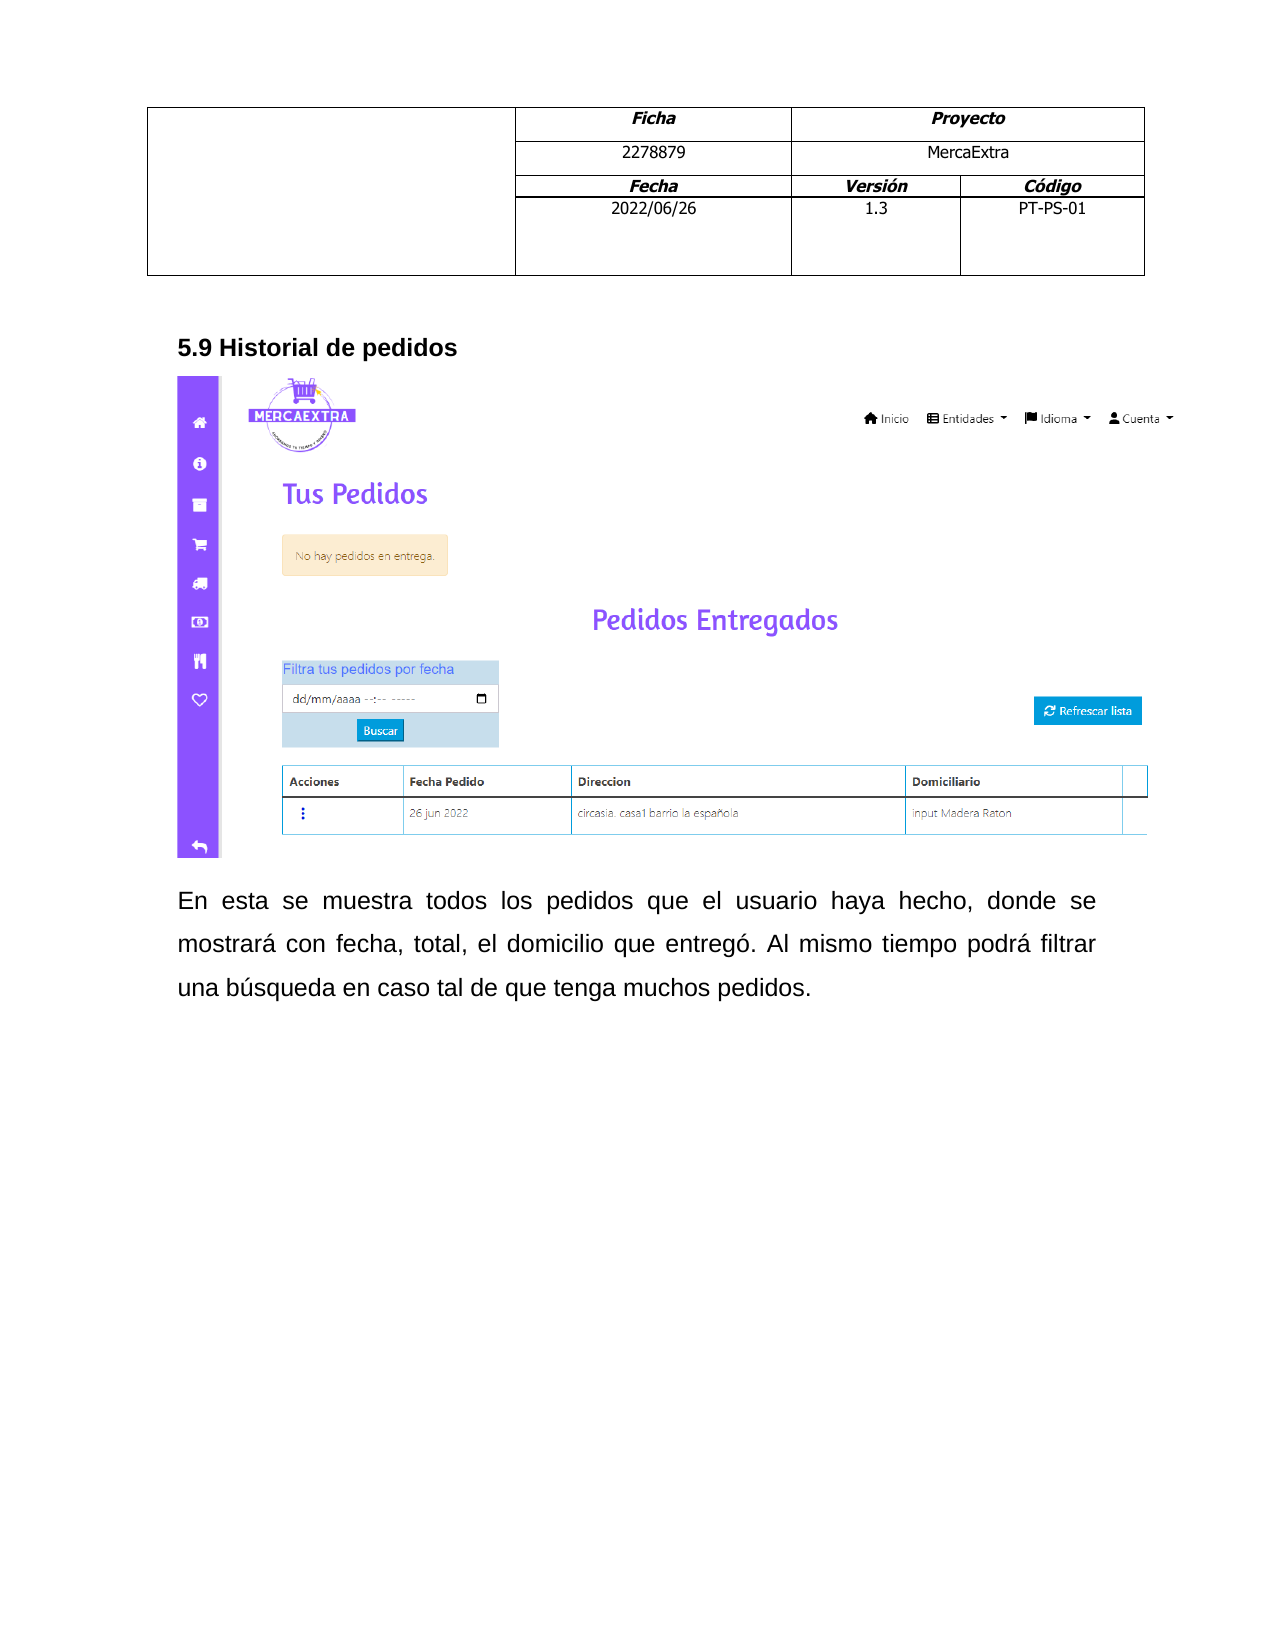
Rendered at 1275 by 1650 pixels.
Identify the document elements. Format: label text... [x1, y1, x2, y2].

text En esta se muestra todos los pedidos que el usuario haya hecho, donde se mostrará con fecha, total, el domicilio que entregó. Al mismo tiempo podrá filtrar una búsqueda en caso tal de que tenga muchos pedidos. [177, 886, 1098, 1001]
subtitle 5.9 Historial de pedidos [177, 333, 1098, 362]
picture [177, 376, 1179, 858]
